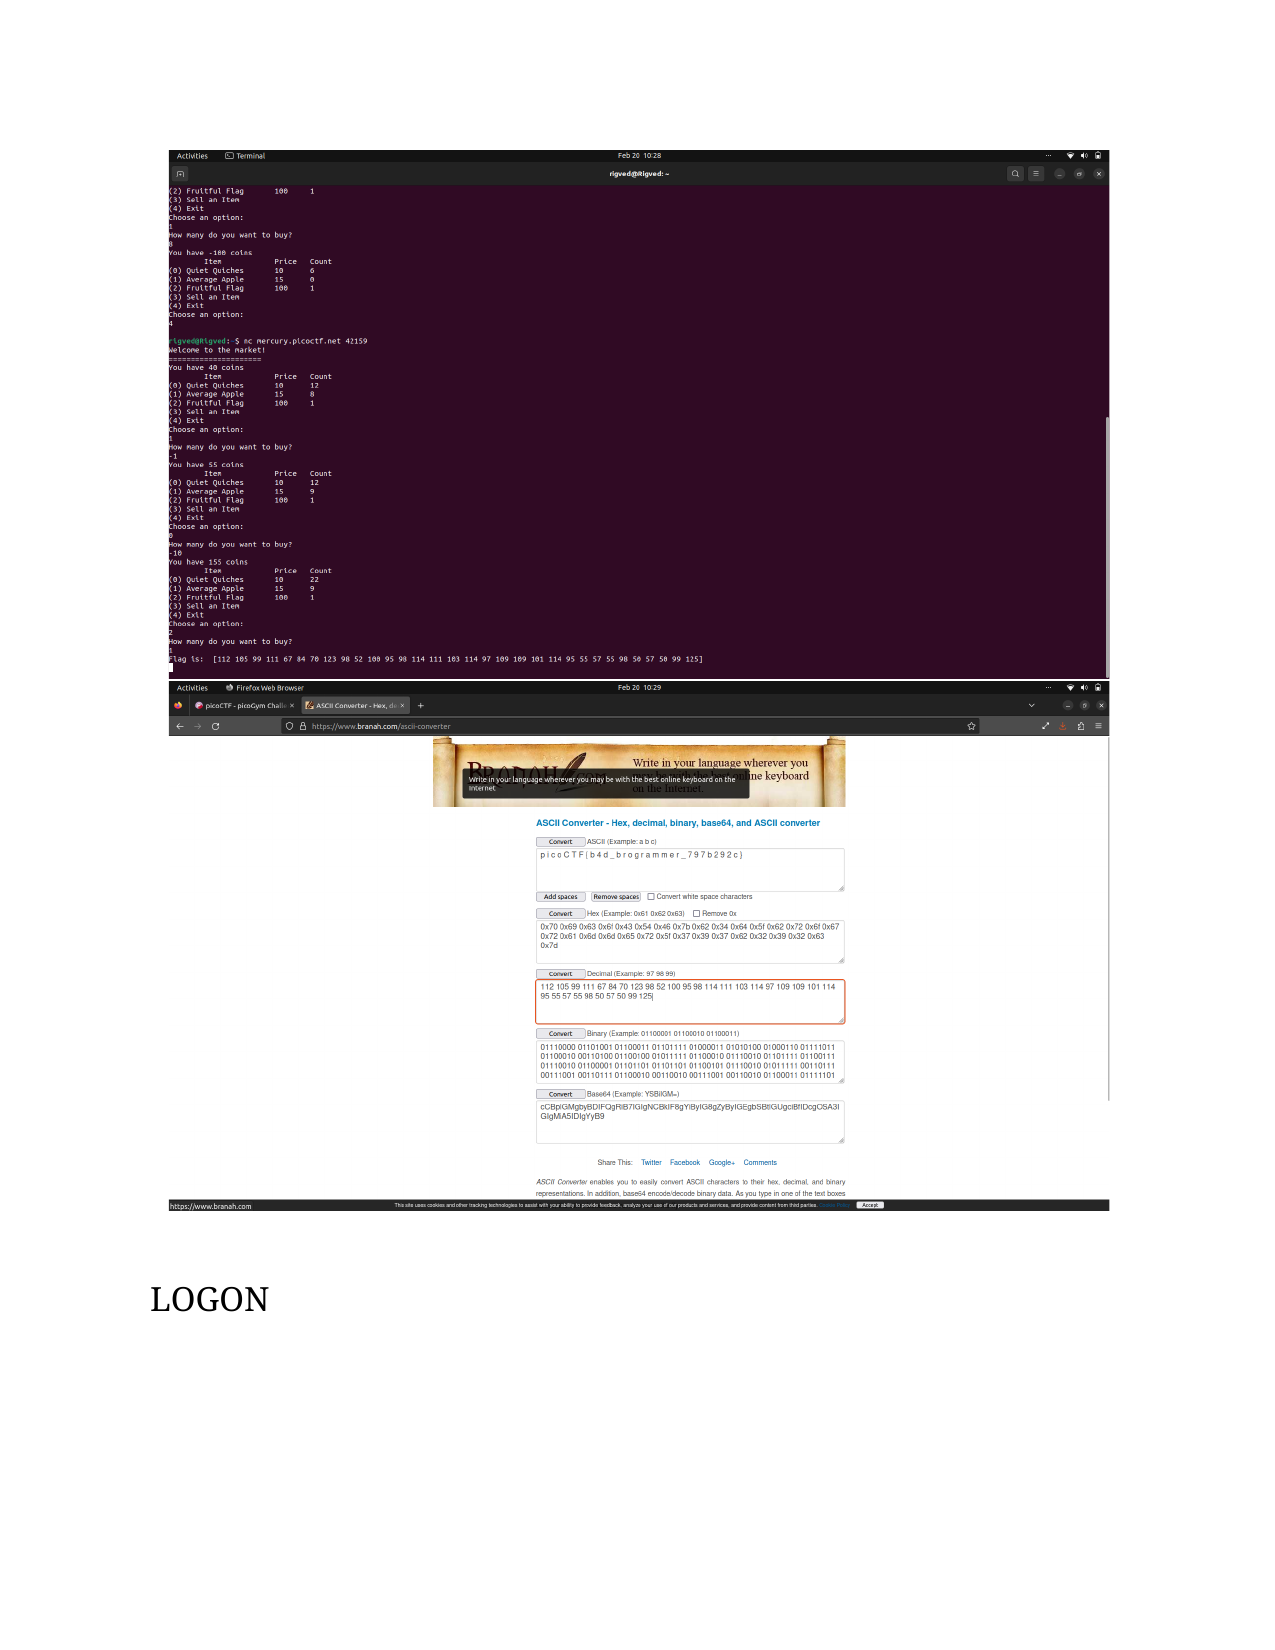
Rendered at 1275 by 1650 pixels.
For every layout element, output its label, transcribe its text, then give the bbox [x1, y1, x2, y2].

text LOGON [150, 1276, 1125, 1321]
